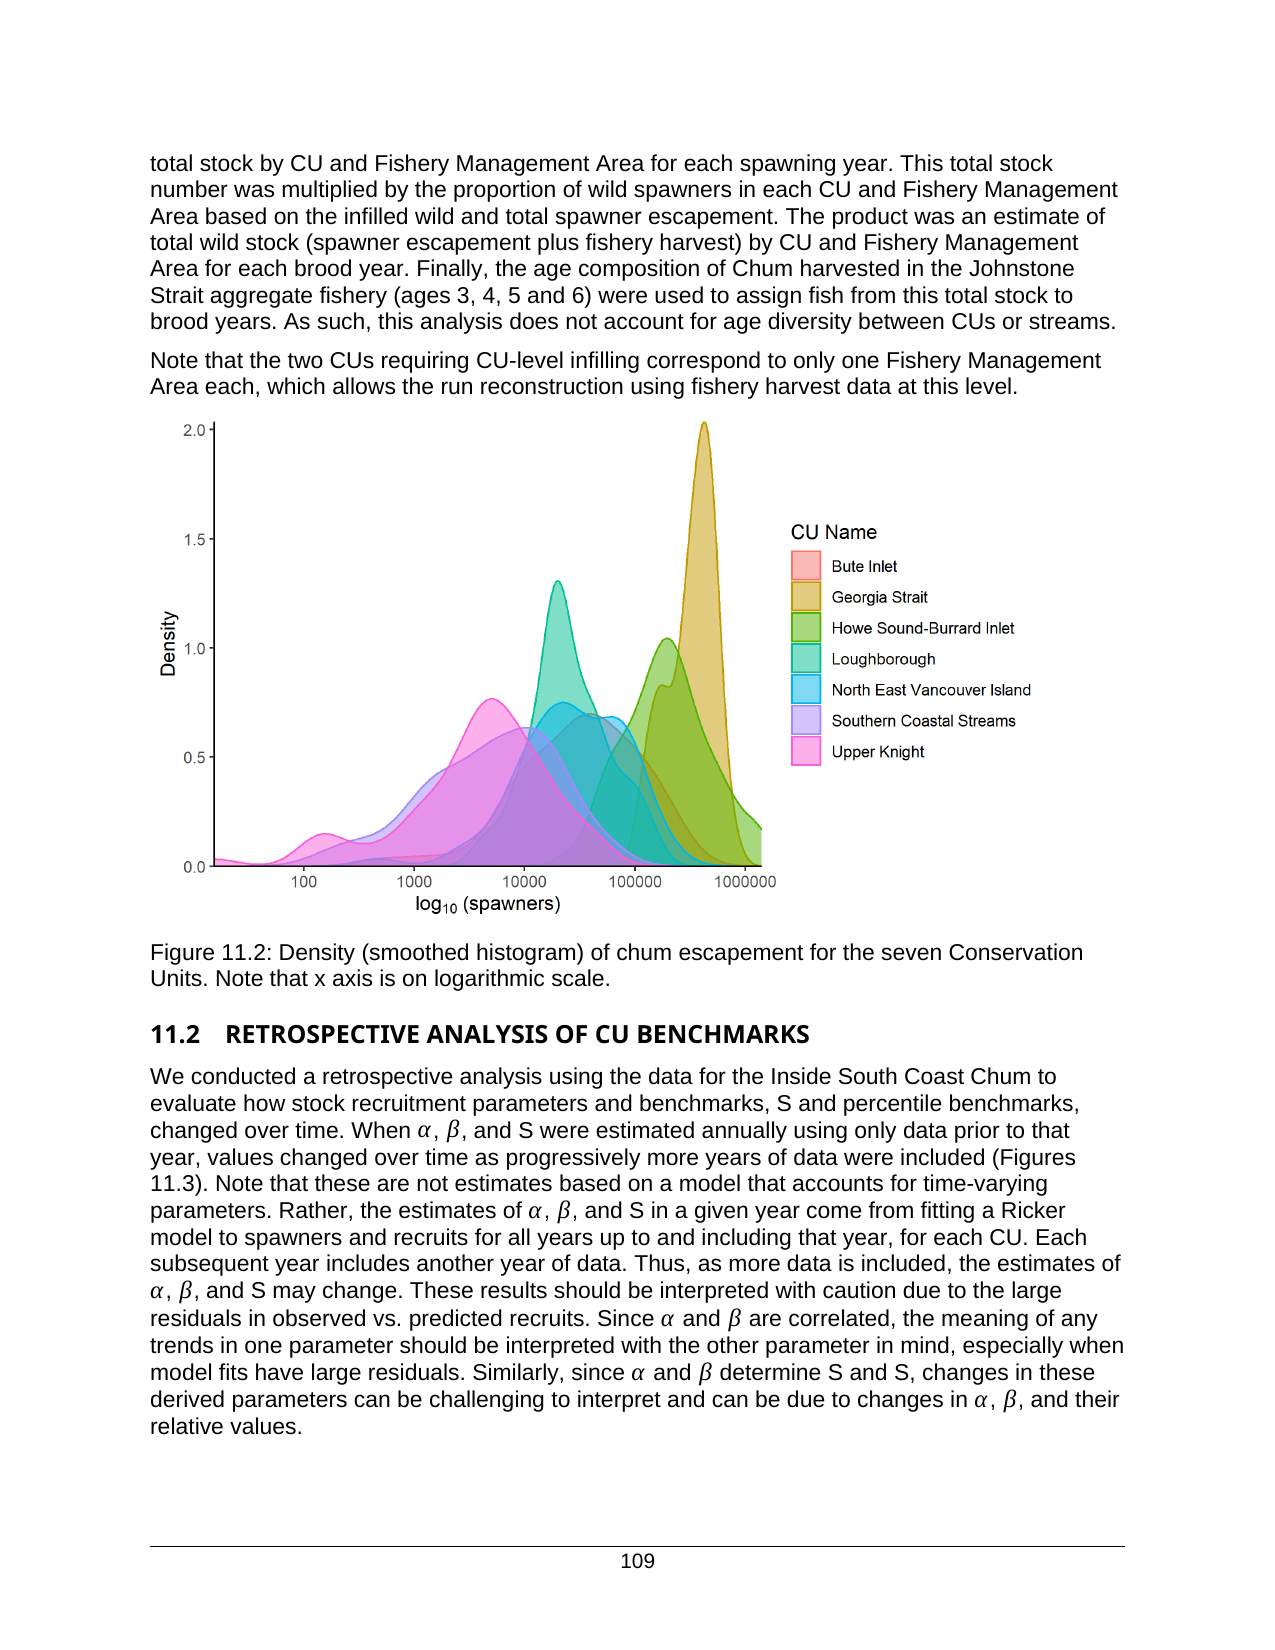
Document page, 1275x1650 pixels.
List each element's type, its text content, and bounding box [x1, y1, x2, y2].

text We conducted a retrospective analysis using the data for the Inside South Coast Chum to evaluate how stock recruitment parameters and benchmarks, S and percentile benchmarks, changed over time. When , , and S were estimated annually using only data prior to that year, values changed over time as progressively more years of data were included (Figures 11.3). Note that these are not estimates based on a model that accounts for time-varying parameters. Rather, the estimates of , , and S in a given year come from fitting a Ricker model to spawners and recruits for all years up to and including that year, for each CU. Each subsequent year includes another year of data. Thus, as more data is included, the estimates of , , and S may change. These results should be interpreted with caution due to the large residuals in observed vs. predicted recruits. Since and are correlated, the meaning of any trends in one parameter should be interpreted with the other parameter in mind, especially when model fits have large residuals. Similarly, since and determine S and S, changes in these derived parameters can be challenging to interpret and can be due to changes in , , and their relative values. [150, 1063, 1125, 1440]
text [150, 150, 1125, 334]
text Note that the two CUs requiring CU-level infilling correspond to only one Fishery Management Area each, which allows the run reconstruction using fishery harvest data at this level. [150, 347, 1125, 400]
subtitle 11.2 Retrospective Analysis of CU Benchmarks [150, 1017, 1125, 1051]
text Figure 11.2: Density (smoothed histogram) of chum escapement for the seven Conservation Units. Note that x axis is on logarithmic scale. [150, 939, 1125, 992]
picture [150, 412, 1050, 927]
